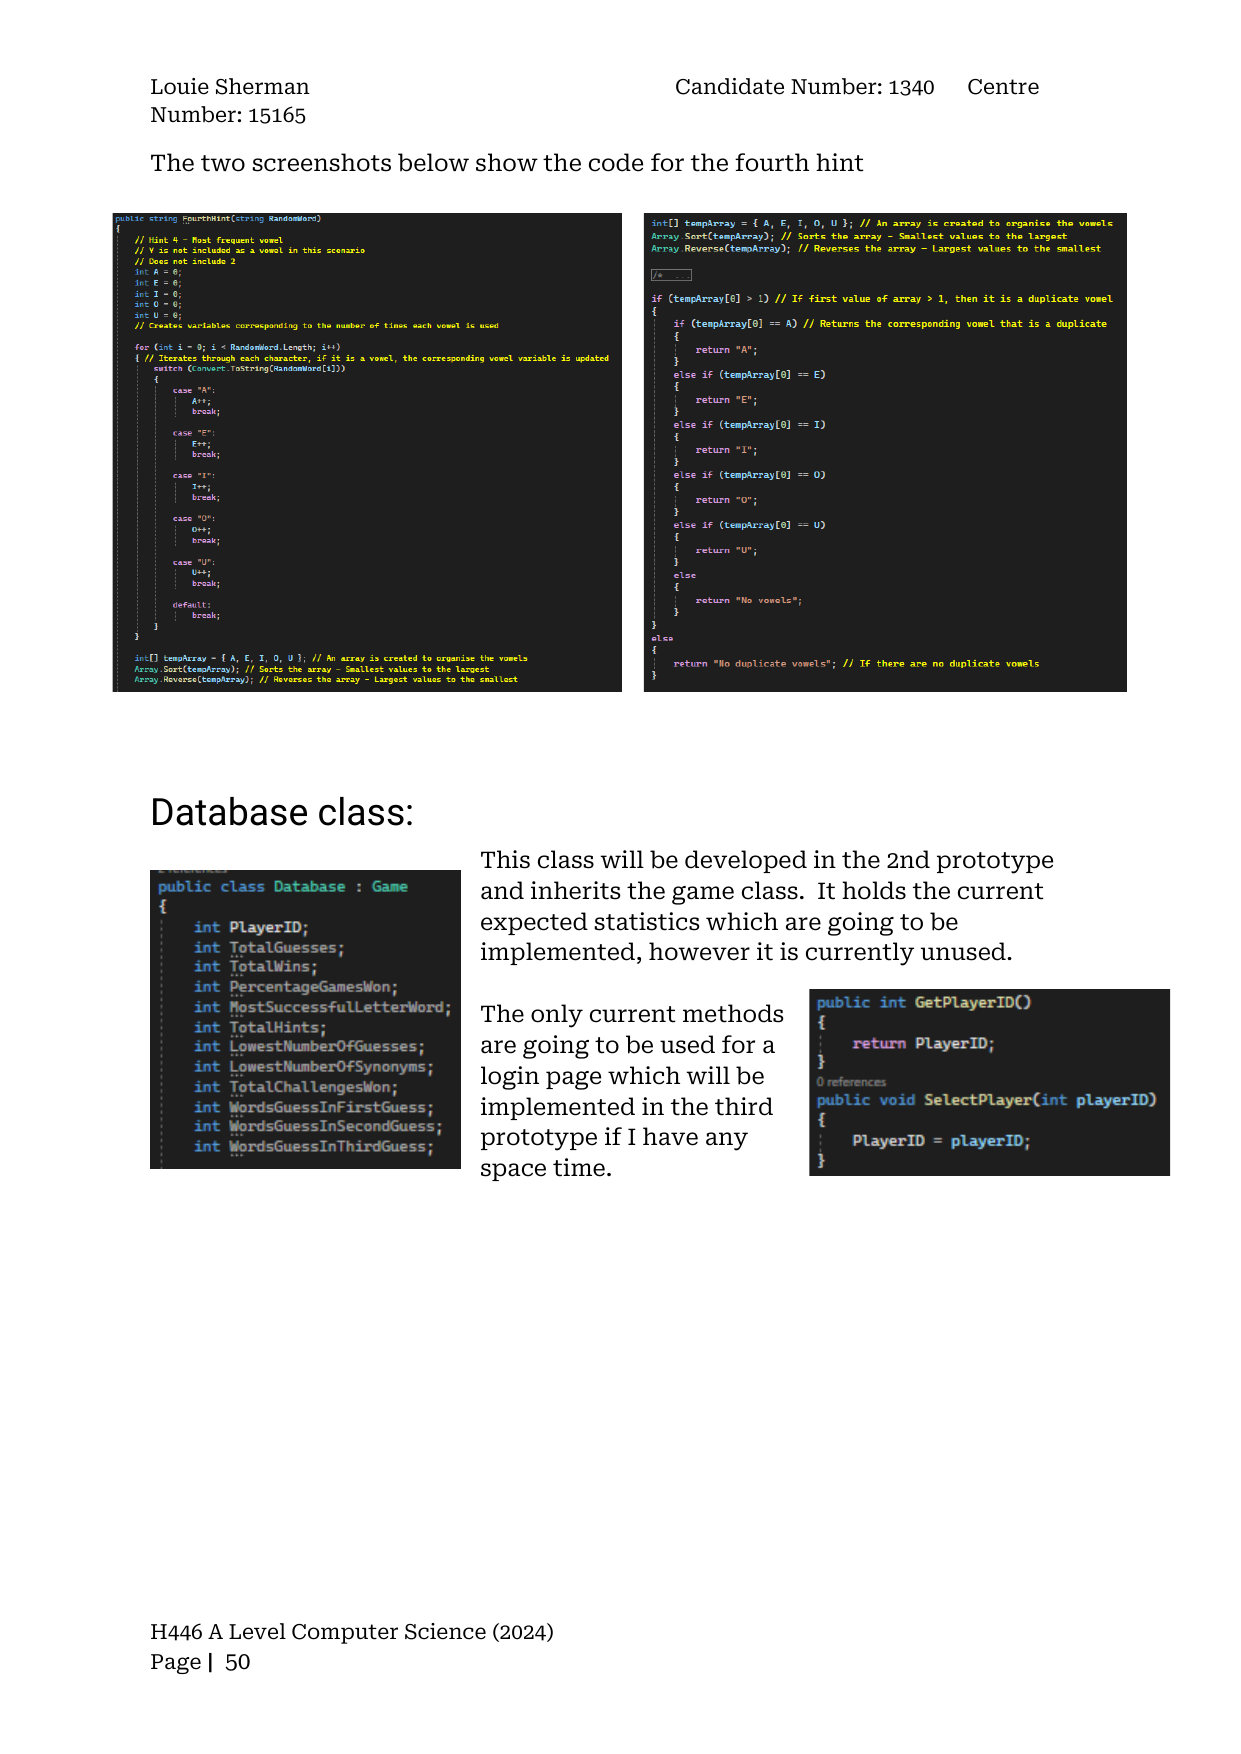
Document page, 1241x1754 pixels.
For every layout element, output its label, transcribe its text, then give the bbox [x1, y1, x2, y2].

subtitle Database class: [150, 791, 1090, 834]
picture [809, 989, 1171, 1176]
text The only current methods are going to be used for a login page which will be implemented in the third prototype if I have any space time. [150, 1001, 1090, 1182]
text The two screenshots below show the code for the fourth hint [150, 150, 1090, 177]
picture [643, 213, 1127, 692]
picture [112, 213, 622, 692]
picture [150, 870, 461, 1169]
text This class will be developed in the 2nd prototype and inherits the game class. It holds the current expected statistics which are going to be implemented, however it is currently unused. [150, 847, 1090, 966]
